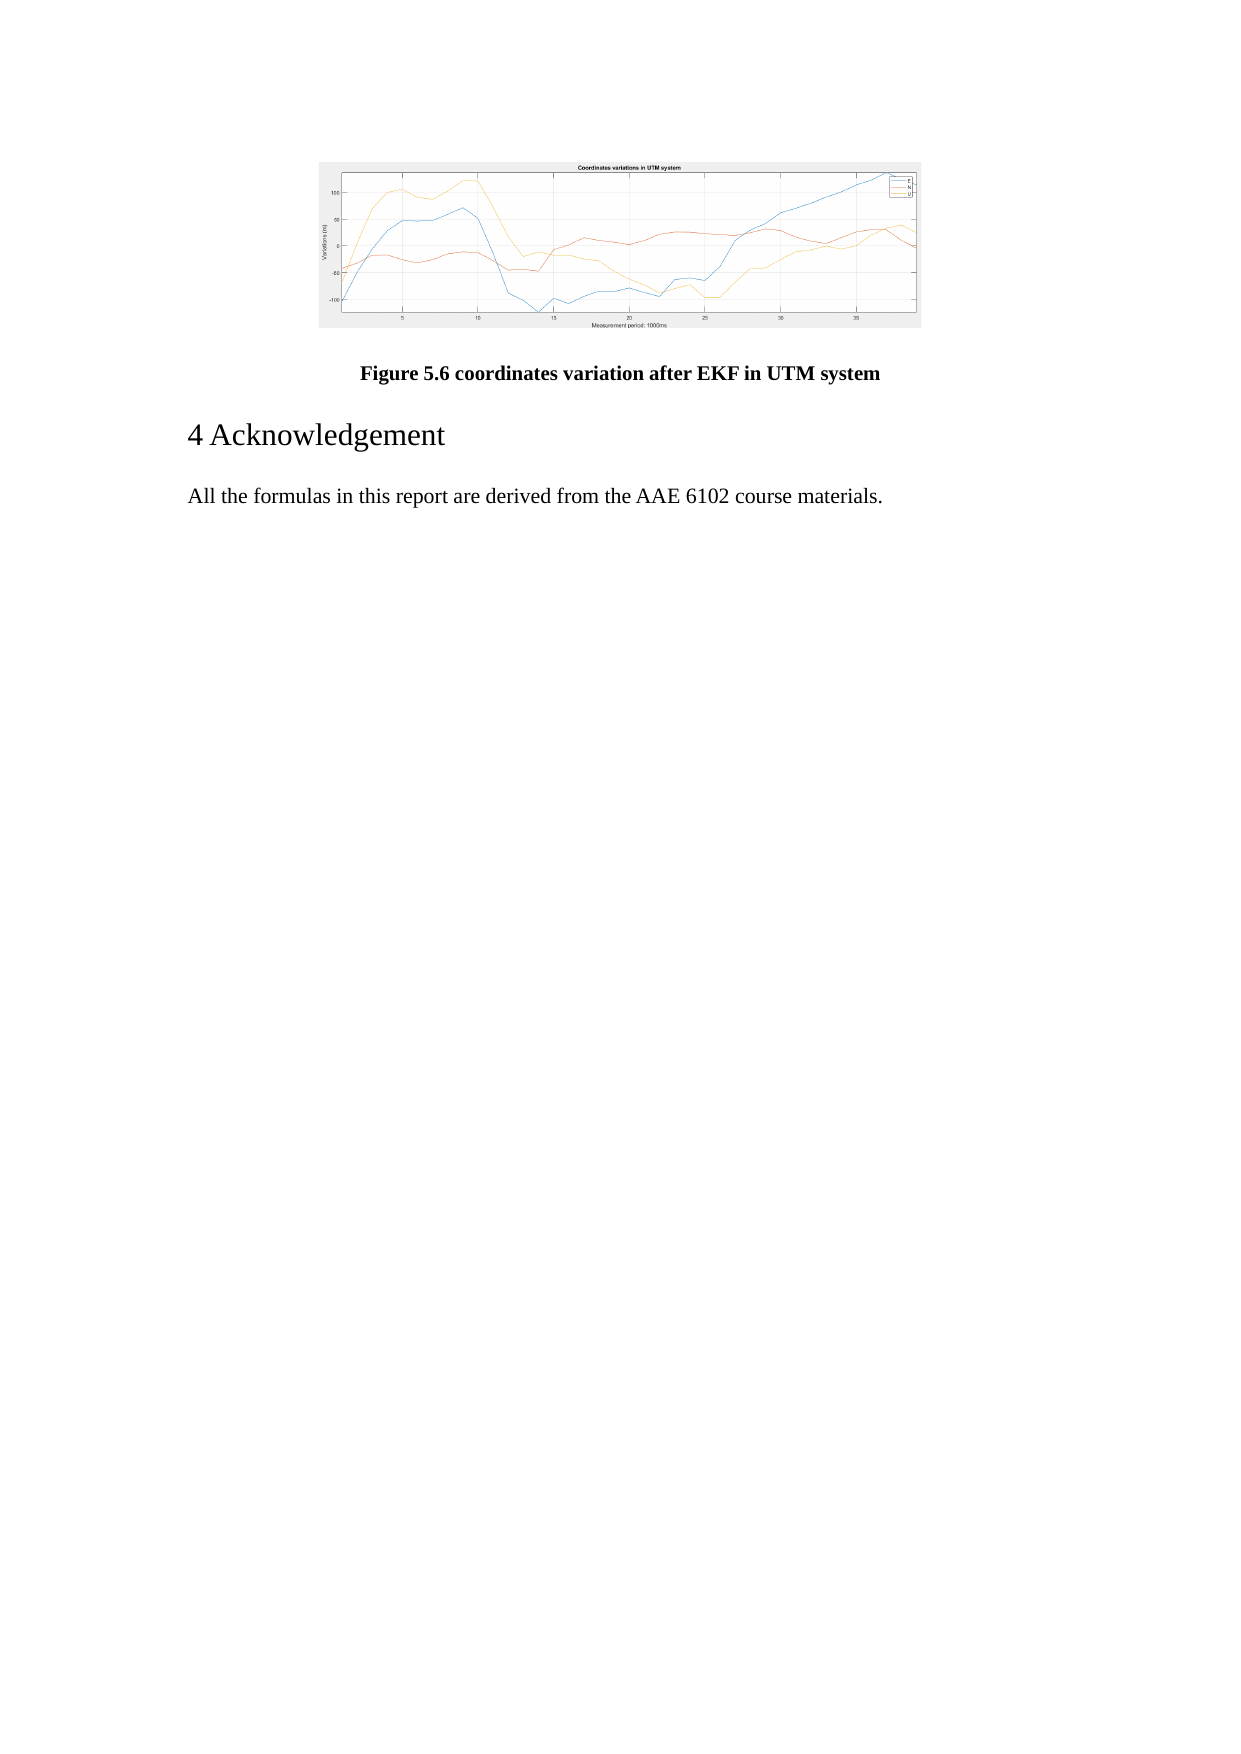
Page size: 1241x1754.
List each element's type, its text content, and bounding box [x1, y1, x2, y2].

text All the formulas in this report are derived from the AAE 6102 course materials. [187, 479, 1053, 512]
subtitle 4 Acknowledgement [187, 402, 1053, 467]
text Figure 5.6 coordinates variation after EKF in UTM system [187, 357, 1053, 389]
picture [318, 162, 922, 328]
